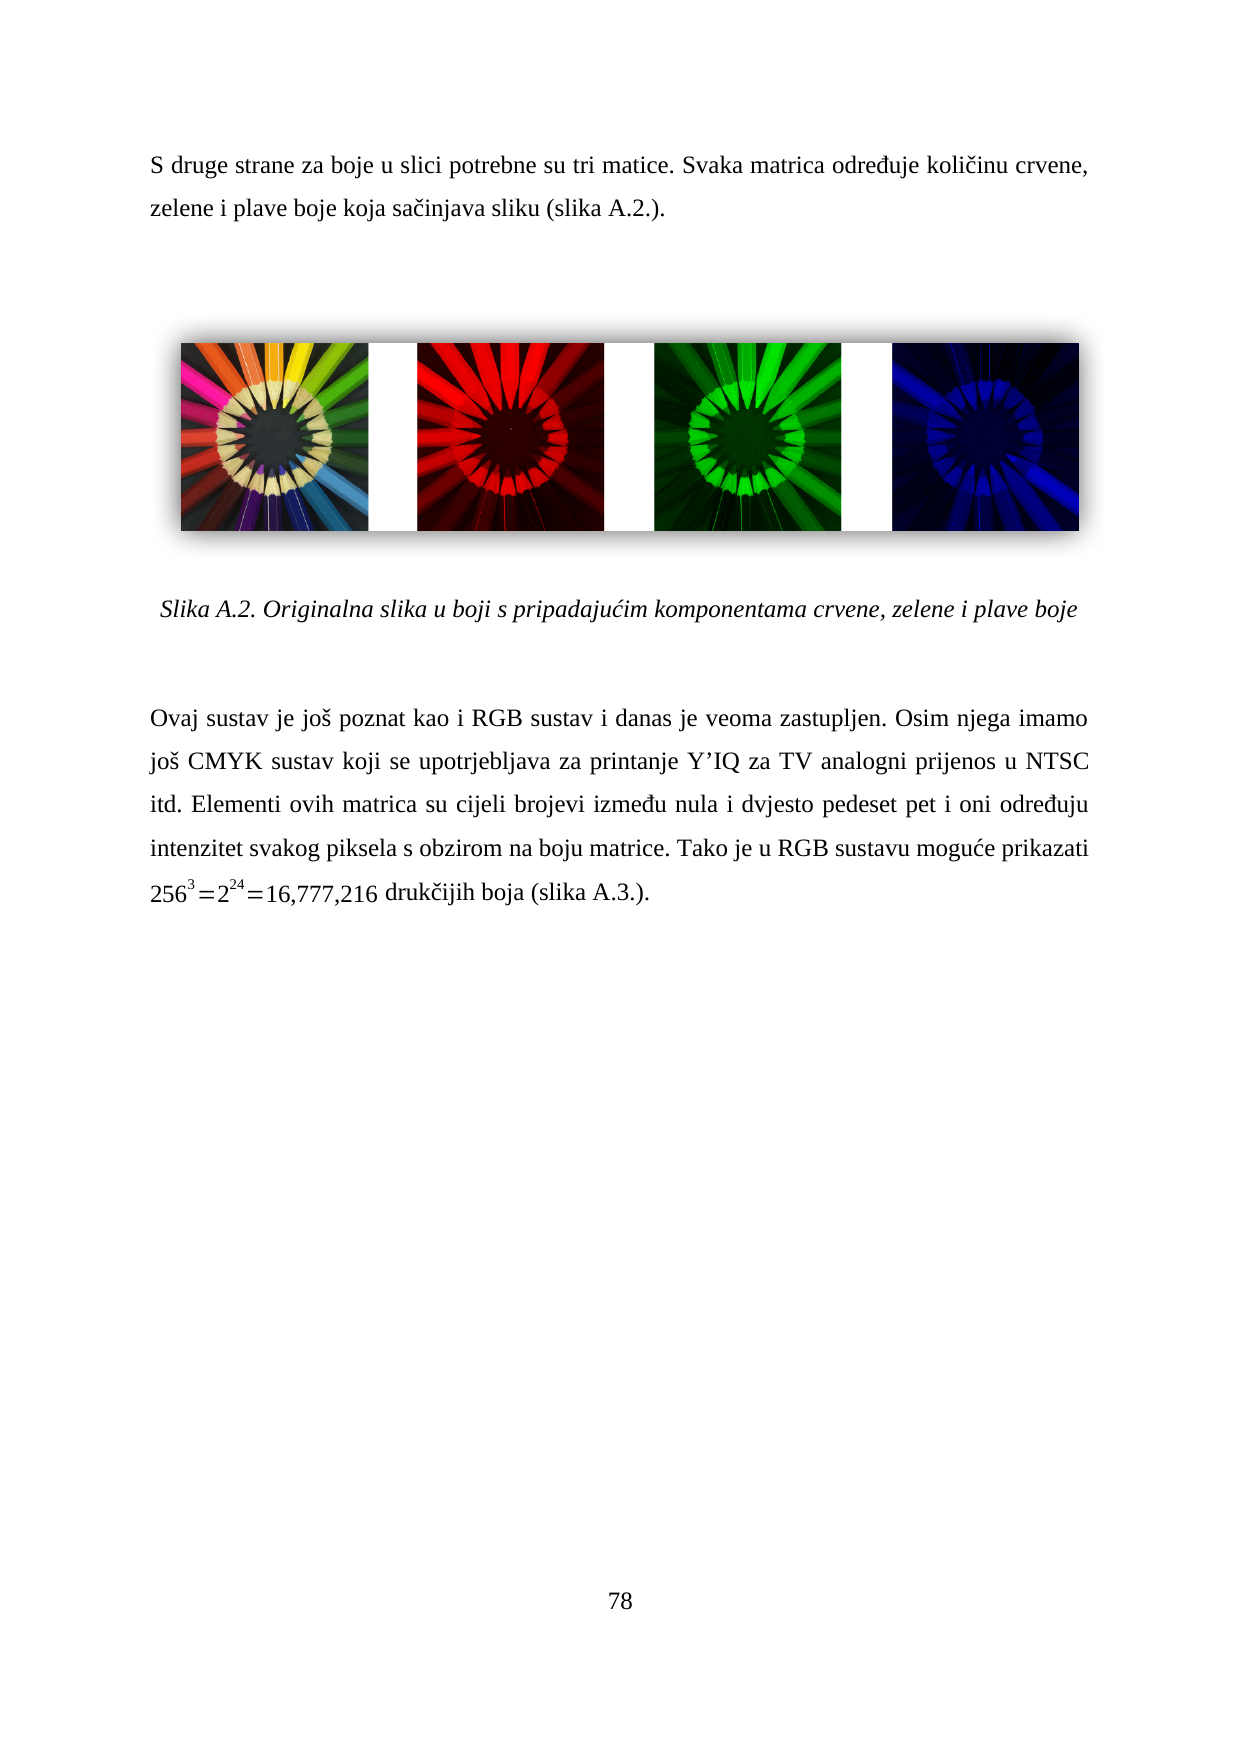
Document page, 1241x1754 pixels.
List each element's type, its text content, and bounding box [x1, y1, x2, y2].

text S druge strane za boje u slici potrebne su tri matice. Svaka matrica određuje količinu crvene, zelene i plave boje koja sačinjava sliku (slika A.2.). [150, 150, 1090, 222]
text Ovaj sustav je još poznat kao i RGB sustav i danas je veoma zastupljen. Osim njega imamo još CMYK sustav koji se upotrjebljava za printanje Y’IQ za TV analogni prijenos u NTSC itd. Elementi ovih matrica su cijeli brojevi između nula i dvjesto pedeset pet i oni određuju intenzitet svakog piksela s obzirom na boju matrice. Tako je u RGB sustavu moguće prikazati drukčijih boja (slika A.3.). [150, 703, 1090, 907]
text Slika A.2. Originalna slika u boji s pripadajućim komponentama crvene, zelene i plave boje [150, 594, 1090, 623]
picture [181, 343, 1079, 531]
